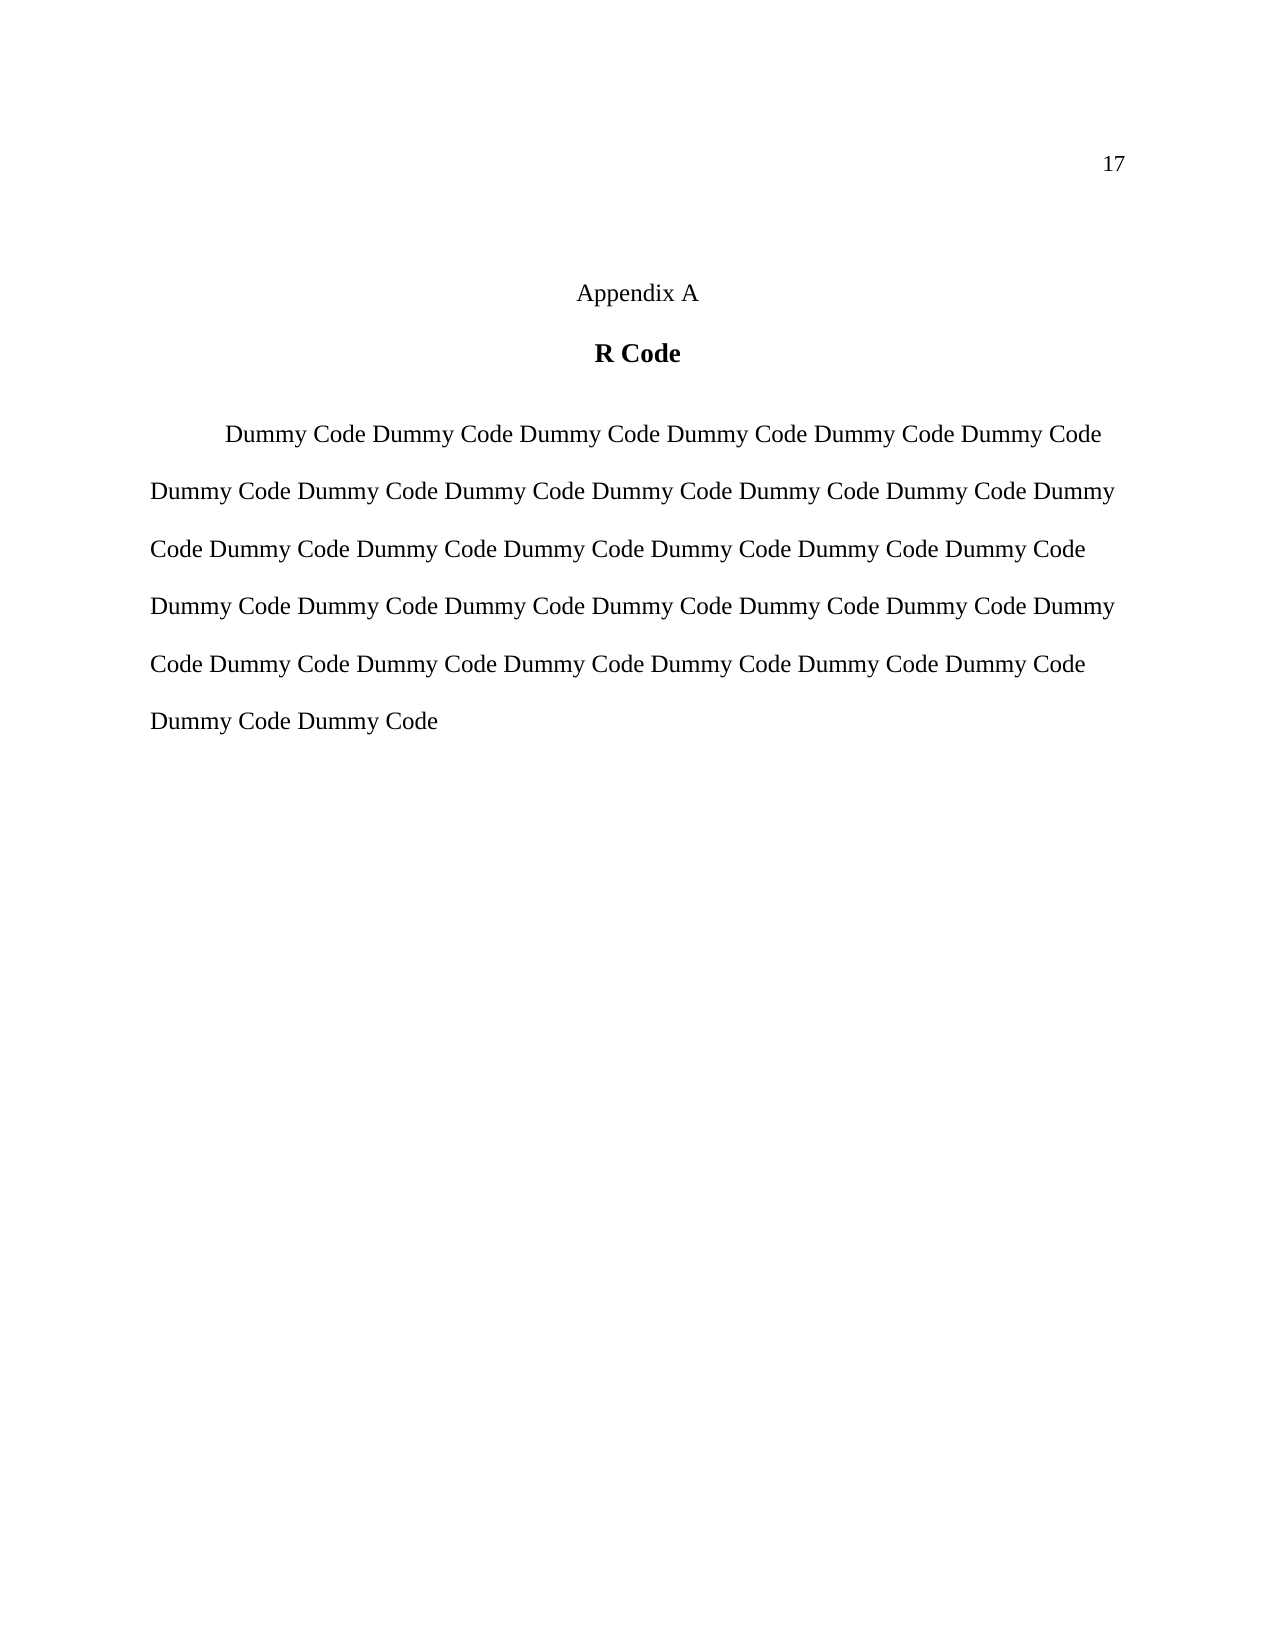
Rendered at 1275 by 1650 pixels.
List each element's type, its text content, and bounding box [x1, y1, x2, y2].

text Dummy Code Dummy Code Dummy Code Dummy Code Dummy Code Dummy Code Dummy Code Dummy Code Dummy Code Dummy Code Dummy Code Dummy Code Dummy Code Dummy Code Dummy Code Dummy Code Dummy Code Dummy Code Dummy Code Dummy Code Dummy Code Dummy Code Dummy Code Dummy Code Dummy Code Dummy Code Dummy Code Dummy Code Dummy Code Dummy Code Dummy Code Dummy Code Dummy Code Dummy Code [150, 419, 1125, 735]
subtitle Appendix A R Code [150, 278, 1125, 369]
